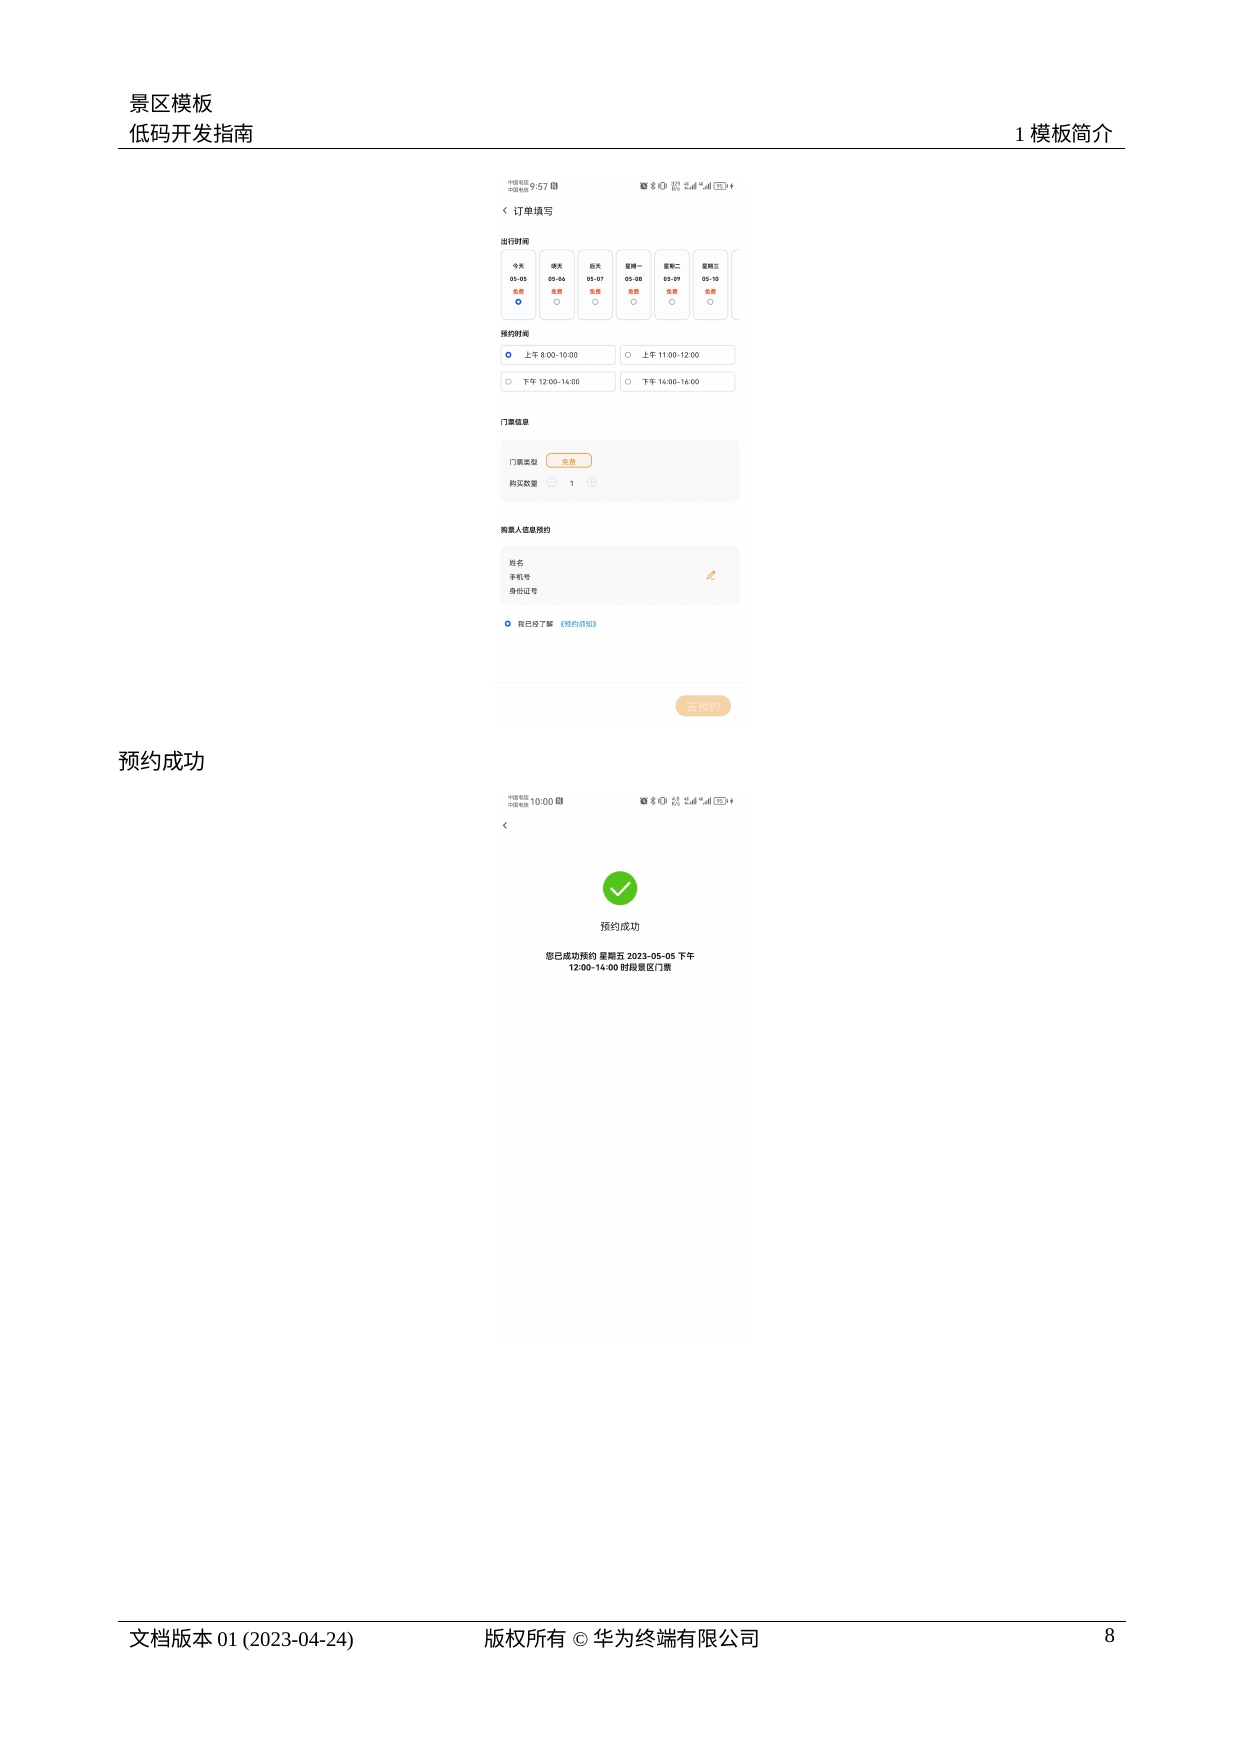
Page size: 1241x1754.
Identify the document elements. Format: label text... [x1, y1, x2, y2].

picture [492, 792, 748, 1343]
text 预约成功 [118, 744, 1122, 776]
picture [492, 177, 748, 728]
